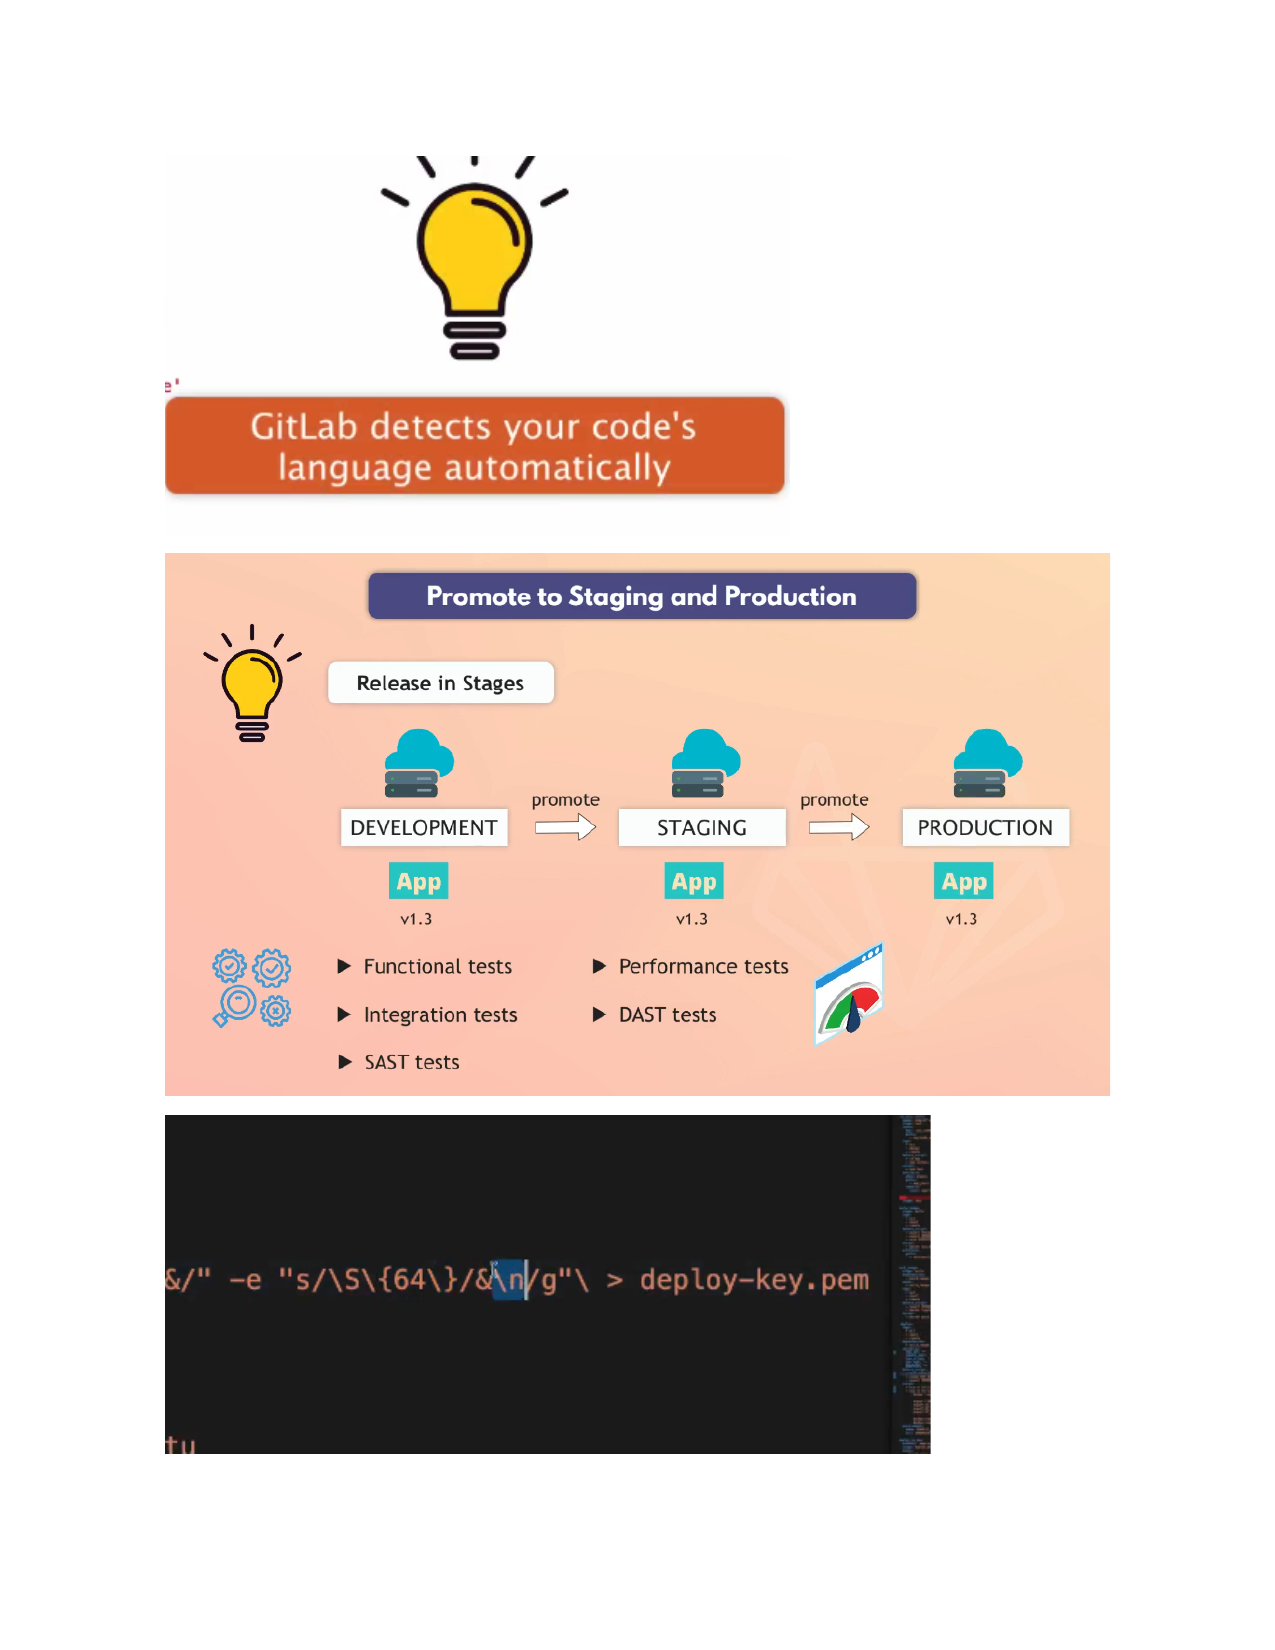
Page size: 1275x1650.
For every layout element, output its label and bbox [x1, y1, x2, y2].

picture [165, 156, 790, 535]
picture [165, 553, 1111, 1096]
picture [165, 1115, 931, 1454]
